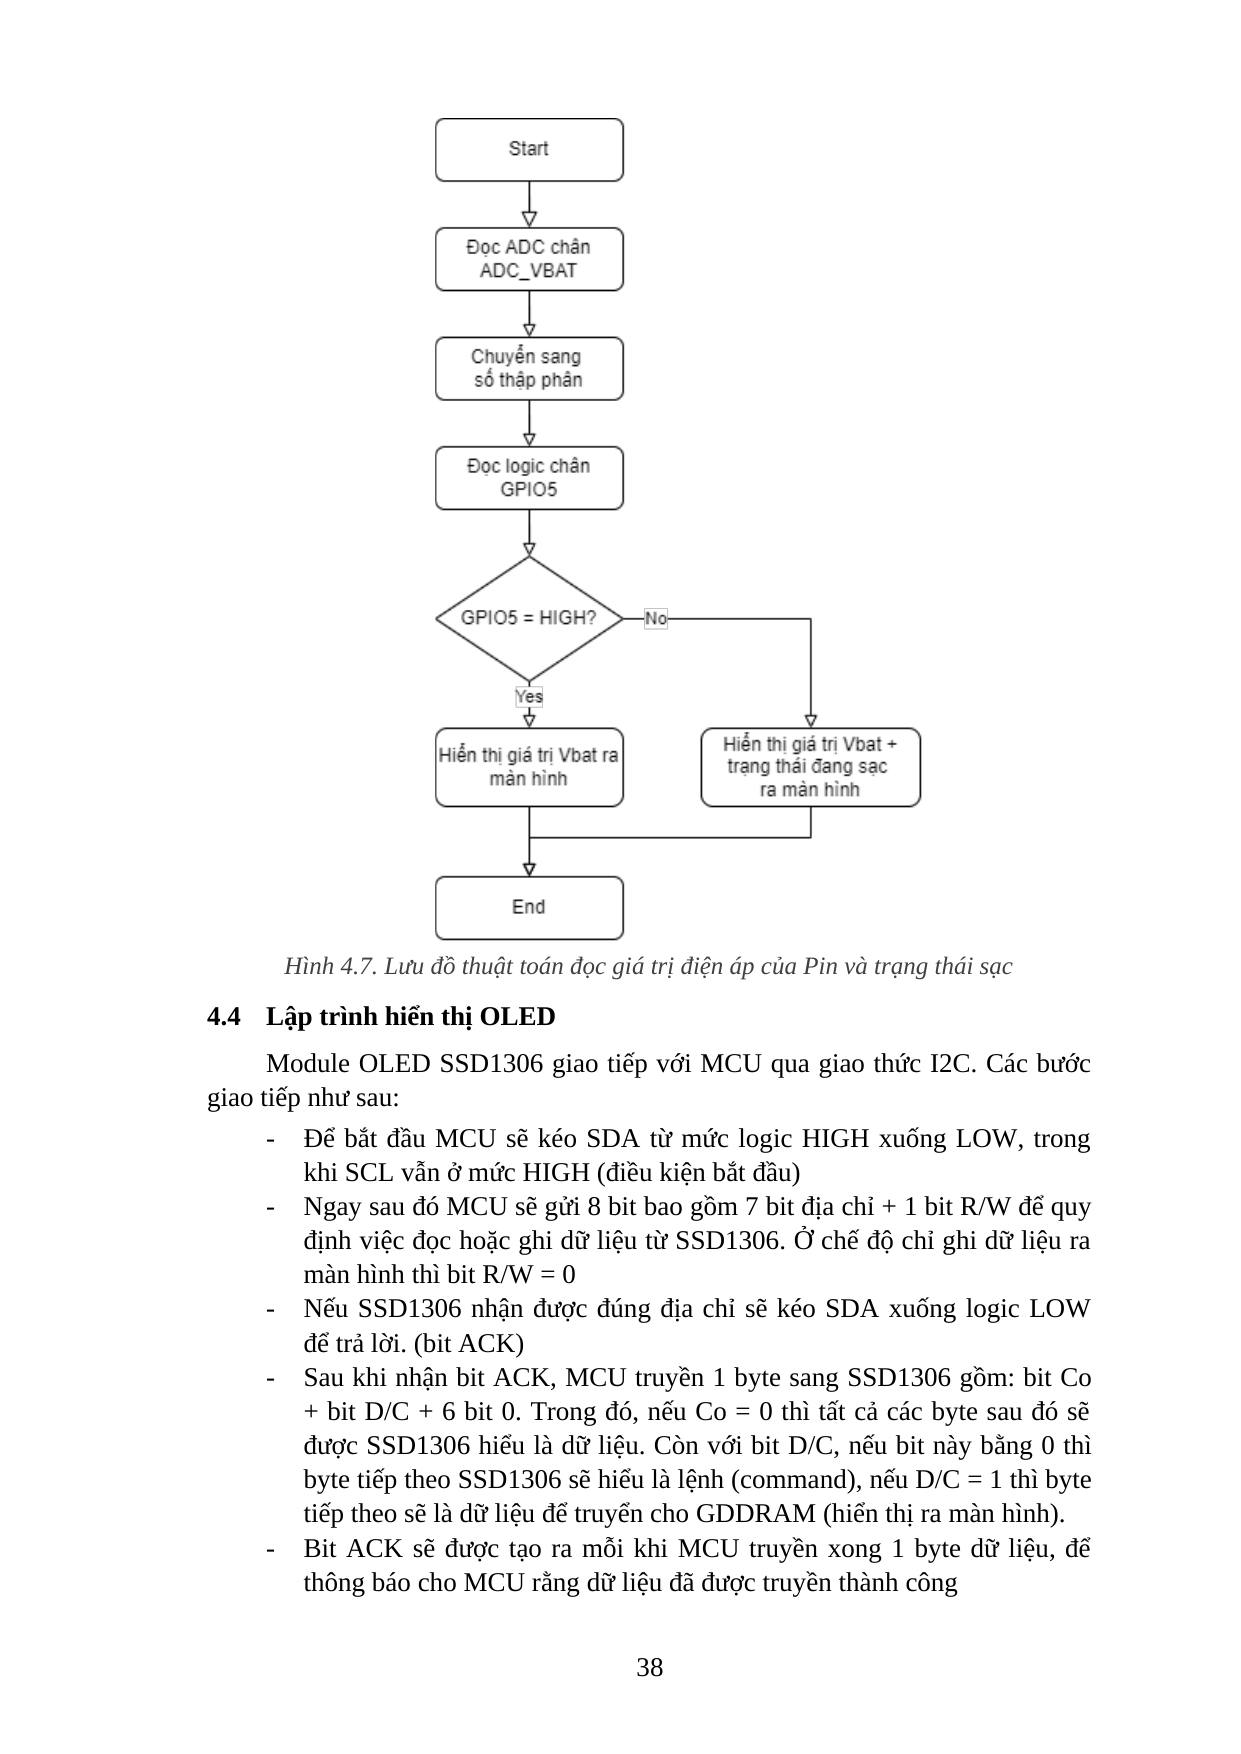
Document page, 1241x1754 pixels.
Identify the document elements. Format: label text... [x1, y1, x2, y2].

list Nếu SSD1306 nhận được đúng địa chỉ sẽ kéo SDA xuống logic LOW để trả lời. (bit ACK) [266, 1292, 1092, 1358]
list Để bắt đầu MCU sẽ kéo SDA từ mức logic HIGH xuống LOW, trong khi SCL vẫn ở mức HIGH (điều kiện bắt đầu) [266, 1122, 1092, 1187]
list Bit ACK sẽ được tạo ra mỗi khi MCU truyền xong 1 byte dữ liệu, để thông báo cho MCU rằng dữ liệu đã được truyền thành công [266, 1532, 1092, 1597]
text Module OLED SSD1306 giao tiếp với MCU qua giao thức I2C. Các bước giao tiếp như sau: [207, 1047, 1092, 1112]
list Ngay sau đó MCU sẽ gửi 8 bit bao gồm 7 bit địa chỉ + 1 bit R/W để quy định việc đọc hoặc ghi dữ liệu từ SSD1306. Ở chế độ chỉ ghi dữ liệu ra màn hình thì bit R/W = 0 [266, 1190, 1092, 1289]
picture [435, 118, 923, 942]
list Sau khi nhận bit ACK, MCU truyền 1 byte sang SSD1306 gồm: bit Co + bit D/C + 6 bit 0. Trong đó, nếu Co = 0 thì tất cả các byte sau đó sẽ được SSD1306 hiểu là dữ liệu. Còn với bit D/C, nếu bit này bằng 0 thì byte tiếp theo SSD1306 sẽ hiểu là lệnh (command), nếu D/C = 1 thì byte tiếp theo sẽ là dữ liệu để truyển cho GDDRAM (hiển thị ra màn hình). [266, 1361, 1092, 1529]
subtitle Lập trình hiển thị OLED [207, 1000, 1092, 1032]
